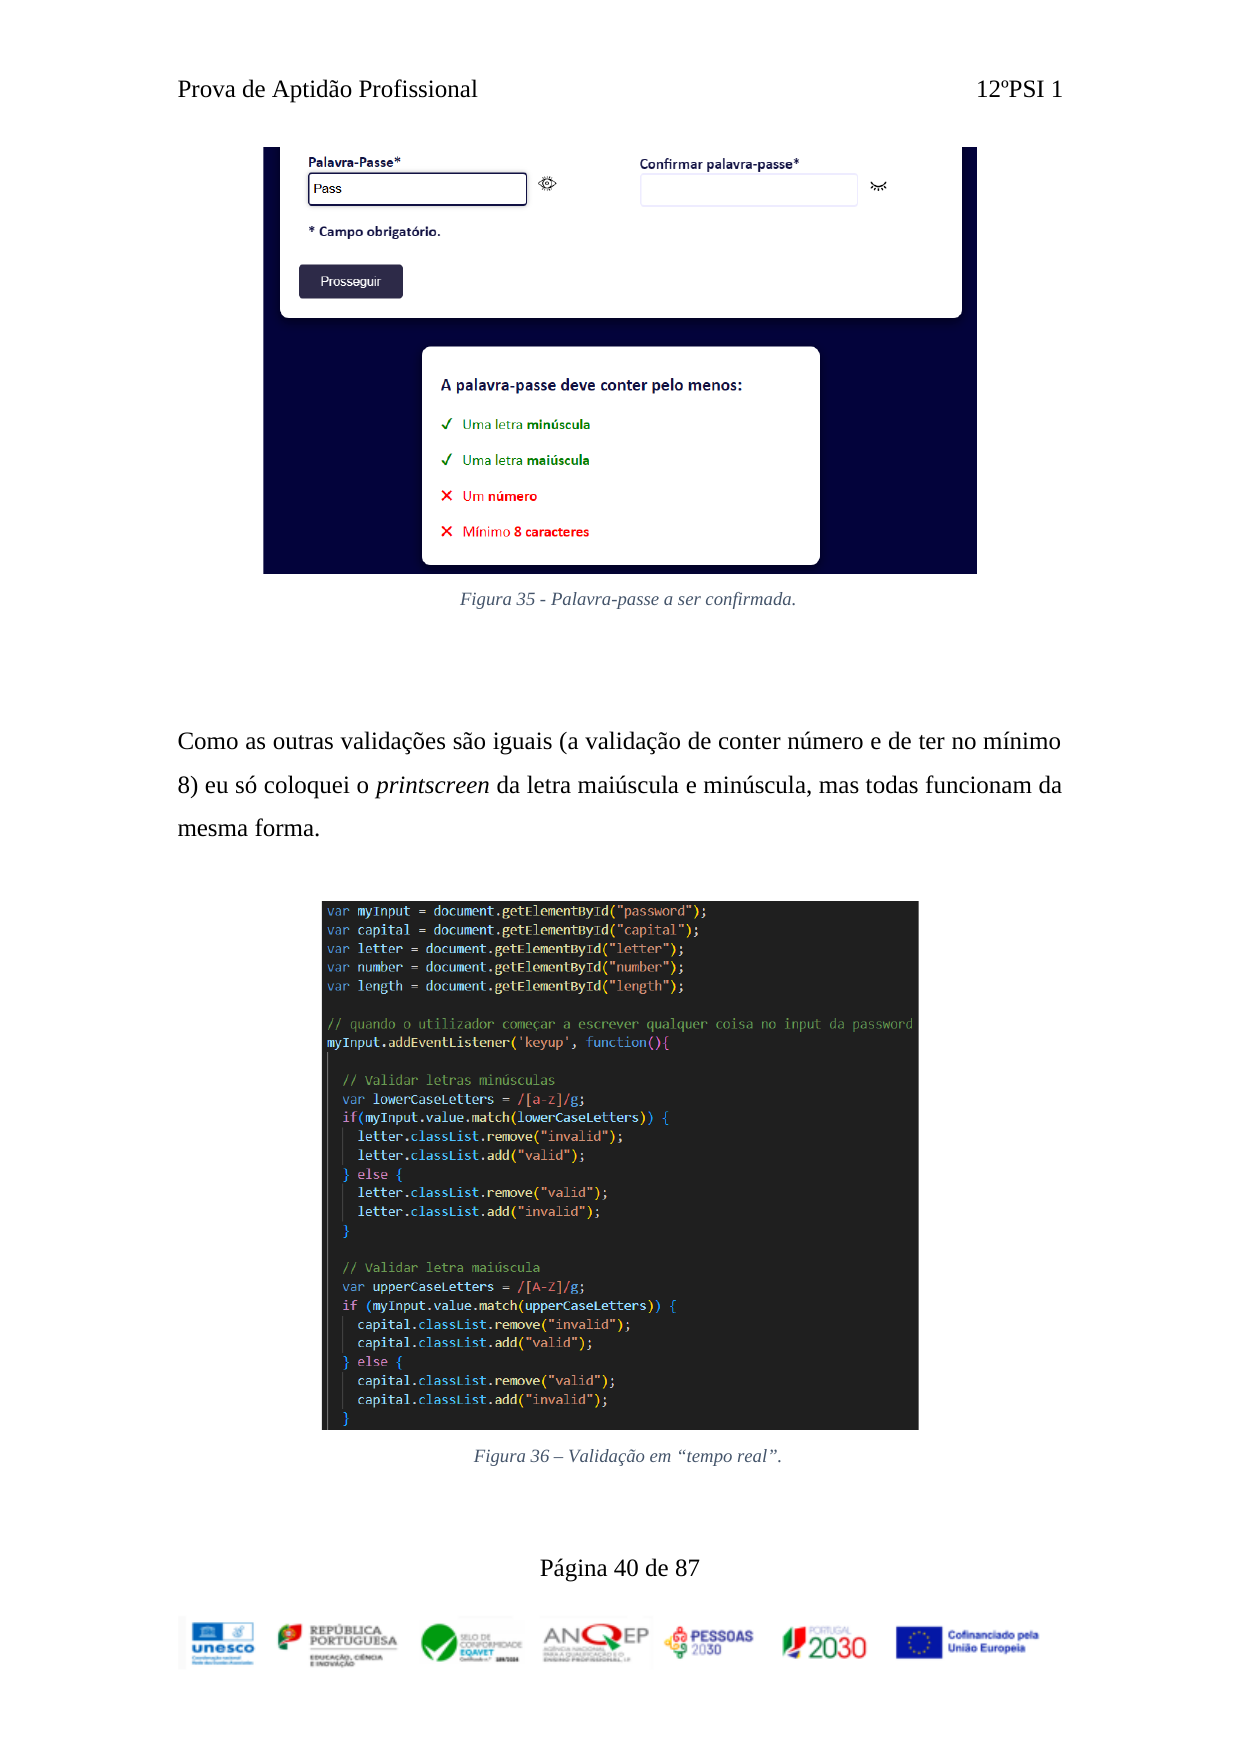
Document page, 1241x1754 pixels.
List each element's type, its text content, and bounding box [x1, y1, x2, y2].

picture [263, 147, 977, 574]
text Como as outras validações são iguais (a validação de conter número e de ter no mínimo 8) eu só coloquei o printscreen da letra maiúscula e minúscula, mas todas funcionam da mesma forma. [177, 726, 1063, 842]
picture [321, 901, 919, 1430]
picture [177, 1615, 1084, 1677]
